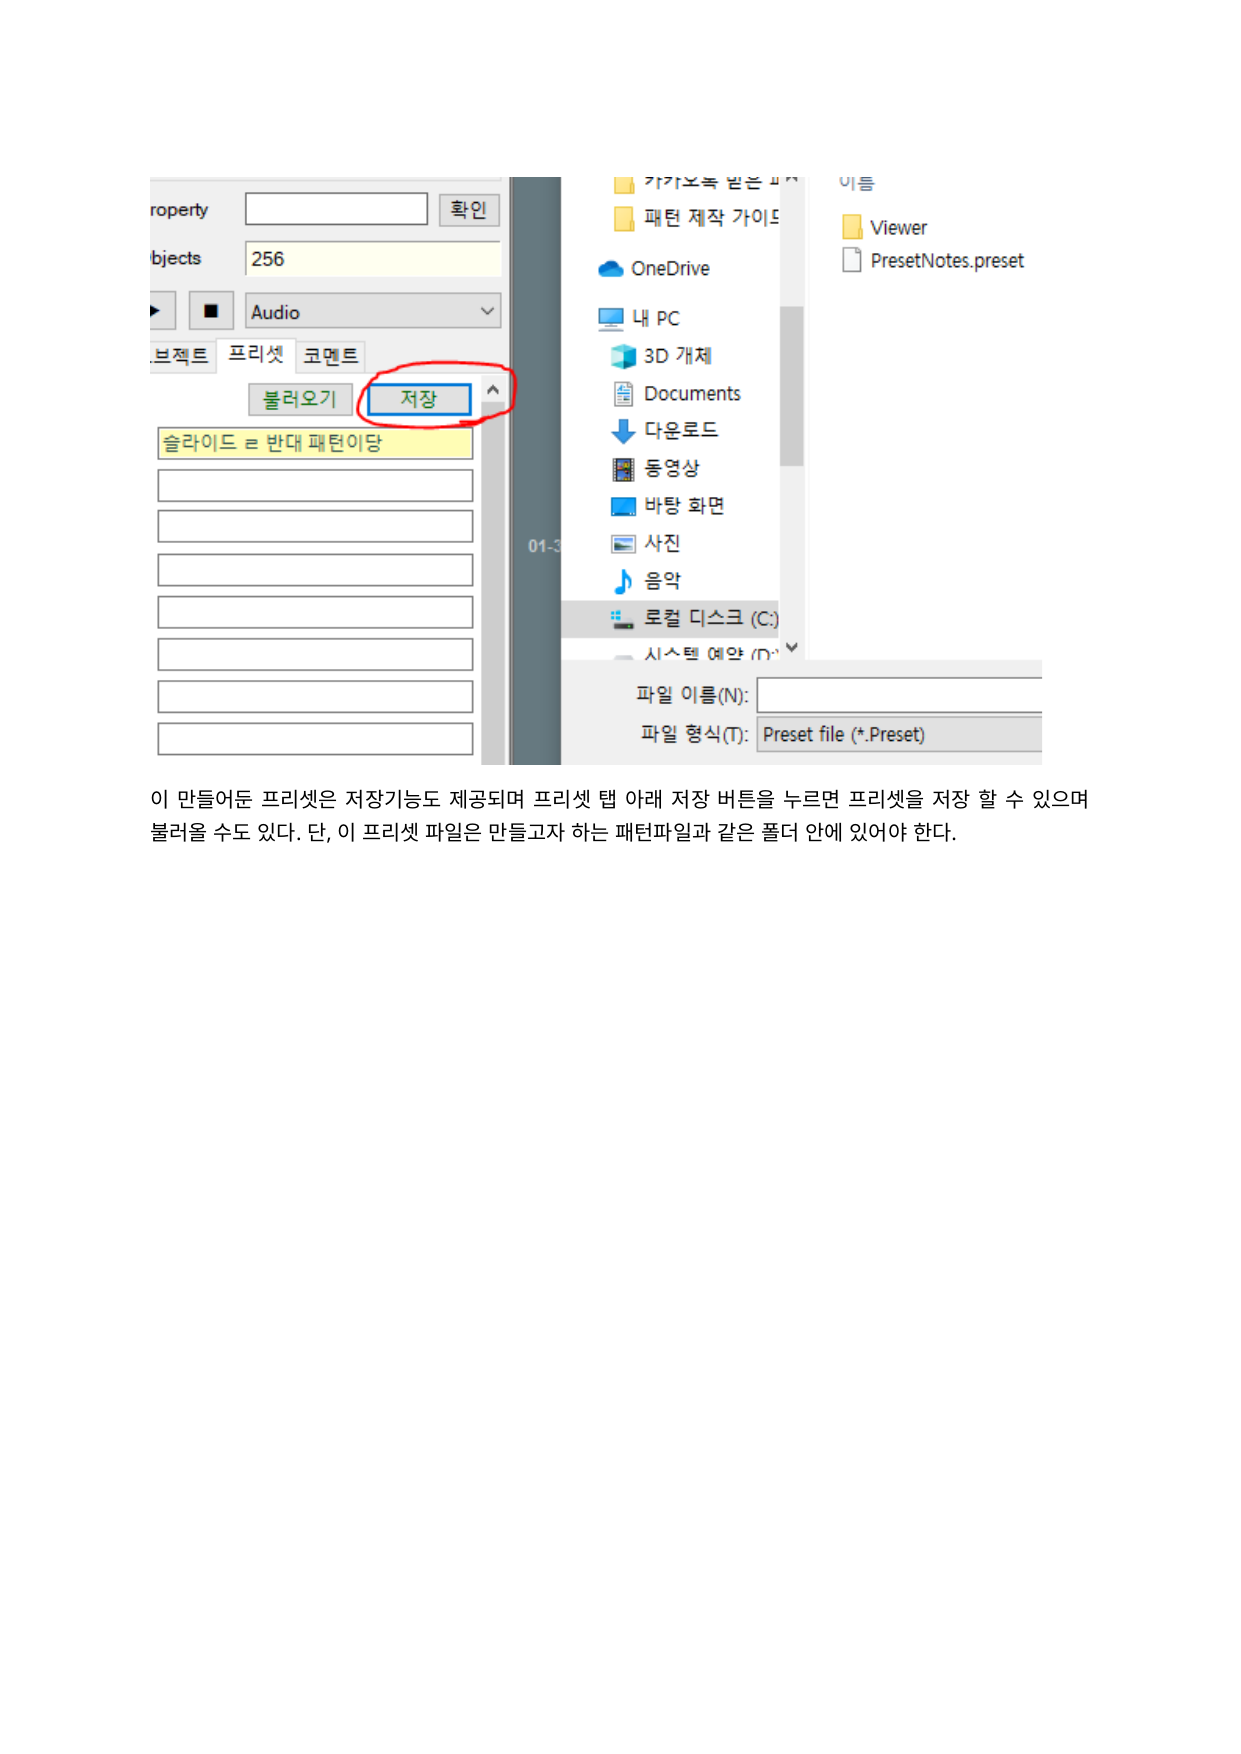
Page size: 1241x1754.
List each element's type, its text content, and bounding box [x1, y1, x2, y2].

text 이 만들어둔 프리셋은 저장기능도 제공되며 프리셋 탭 아래 저장 버튼을 누르면 프리셋을 저장 할 수 있으며 불러올 수도 있다. 단, 이 프리셋 파일은 만들고자 하는 패턴파일과 같은 폴더 안에 있어야 한다. [150, 783, 1090, 846]
picture [150, 177, 1043, 765]
